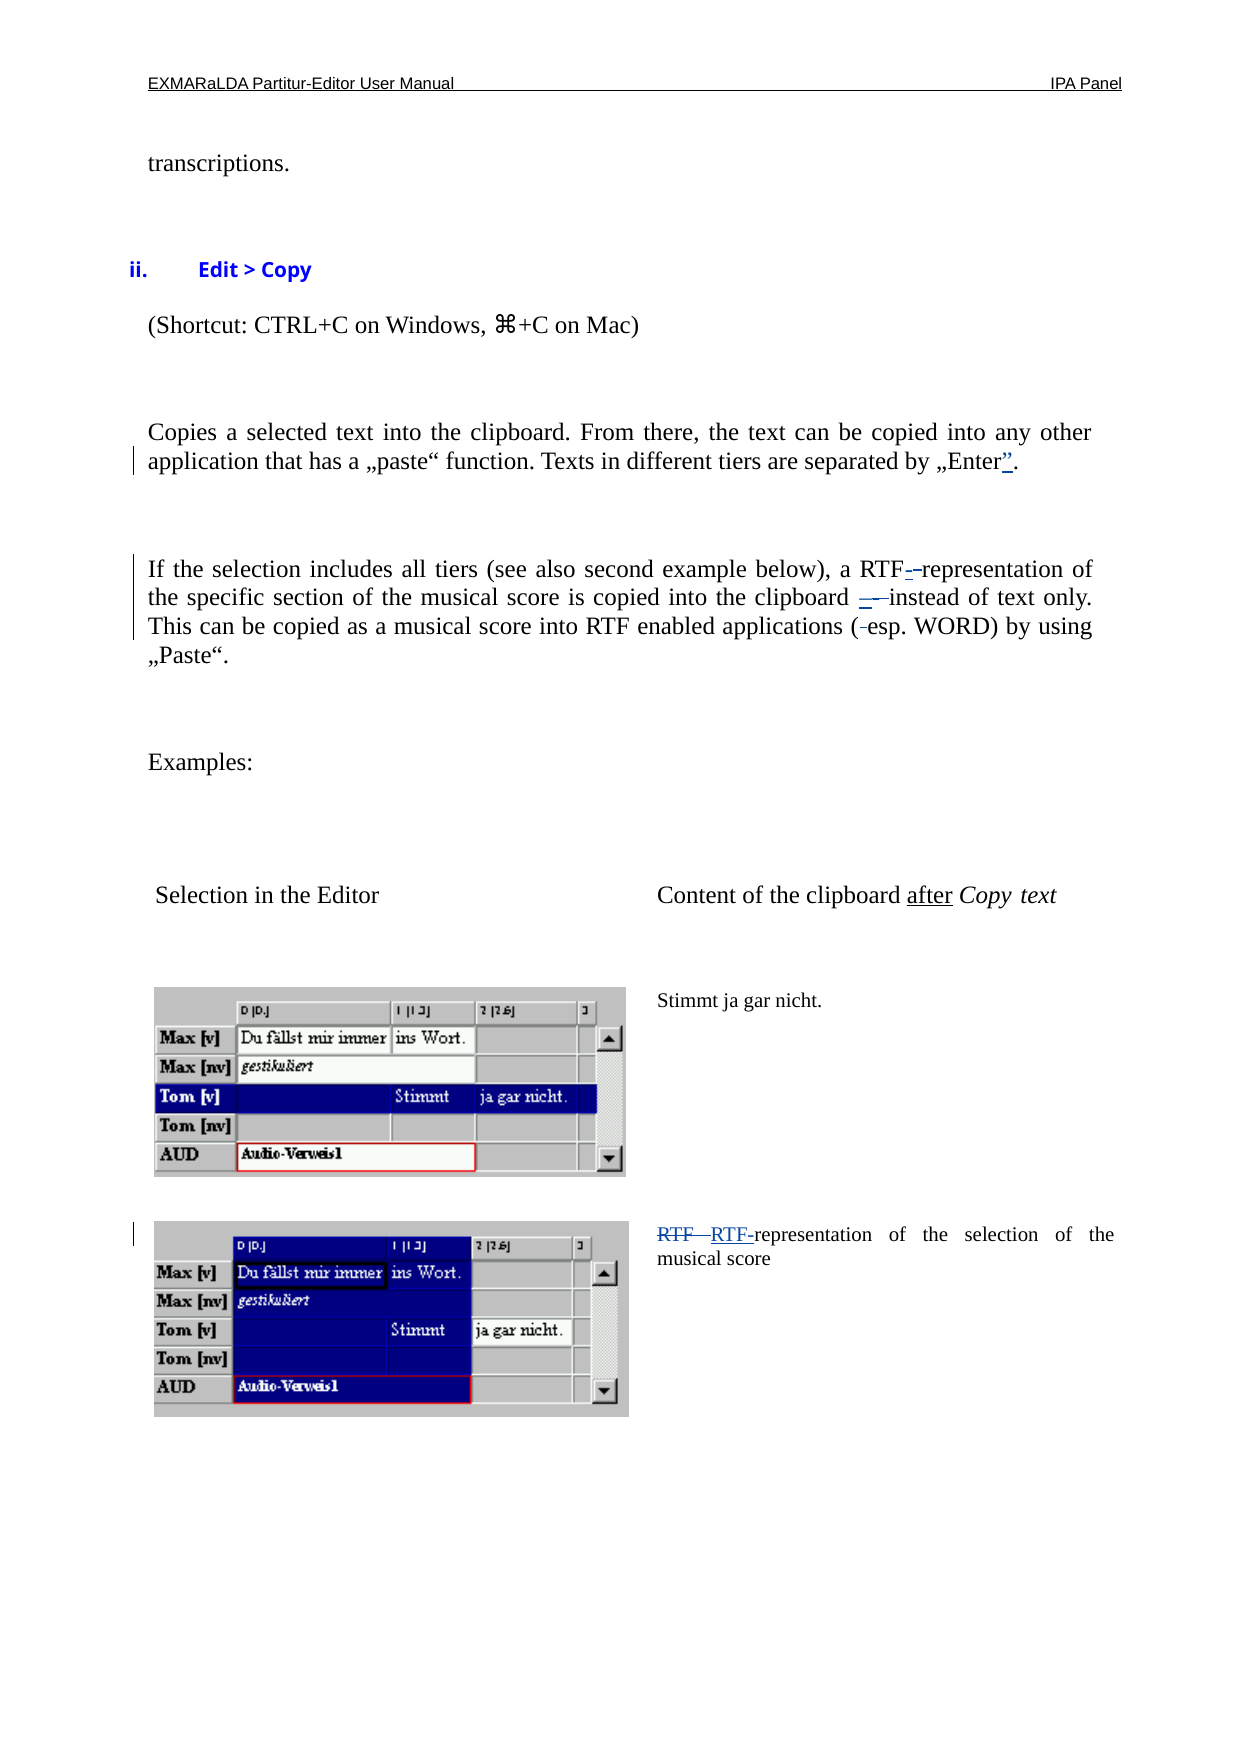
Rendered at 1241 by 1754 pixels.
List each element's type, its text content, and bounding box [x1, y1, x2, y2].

table_header Selection in the Editor [148, 855, 649, 987]
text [148, 148, 1093, 176]
picture [154, 987, 626, 1177]
table_header Content of the clipboard after Copy text [650, 855, 1122, 987]
subtitle Edit > Copy [148, 255, 1093, 283]
table_cell representation of the selection of the musical score [650, 1222, 1122, 1462]
text Examples: [148, 747, 1093, 776]
text (Shortcut: CTRL+C on Windows, ⌘+C on Mac) [148, 308, 1093, 339]
table_cell [148, 1222, 649, 1462]
table_cell Stimmt ja gar nicht. [650, 988, 1122, 1222]
text If the selection includes all tiers (see also second example below), a RTFrepresentation of the specific section of the musical score is copied into the clipboard instead of text only. This can be copied as a musical score into RTF enabled applications (esp. WORD) by using „Paste“. [148, 554, 1093, 669]
text Copies a selected text into the clipboard. From there, the text can be copied into any other application that has a „paste“ function. Texts in different tiers are separated by „Enter. [148, 417, 1093, 475]
table_cell [148, 988, 649, 1222]
picture [154, 1221, 629, 1417]
